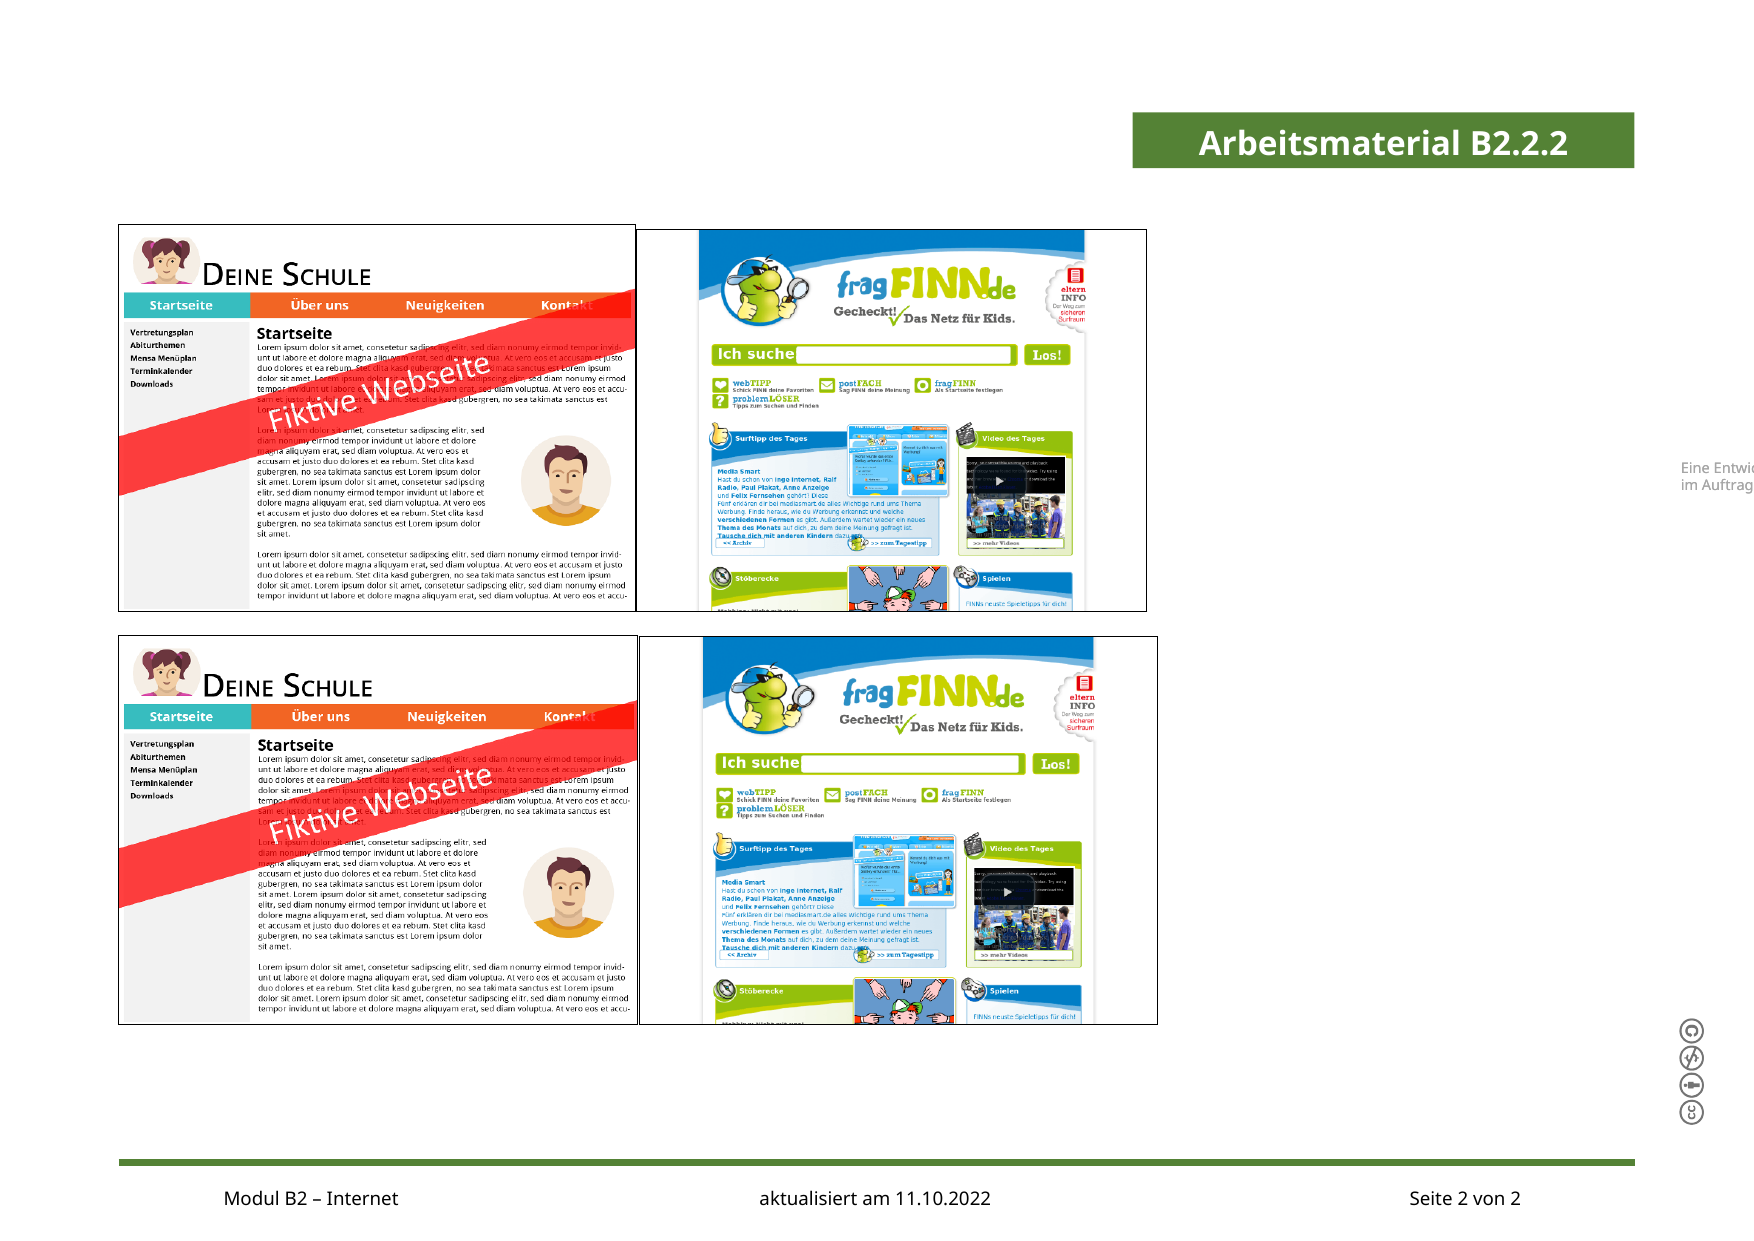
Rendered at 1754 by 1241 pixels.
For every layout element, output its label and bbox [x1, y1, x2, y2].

picture [119, 636, 637, 1024]
picture [119, 225, 635, 611]
picture [637, 230, 1146, 611]
picture [640, 637, 1157, 1024]
